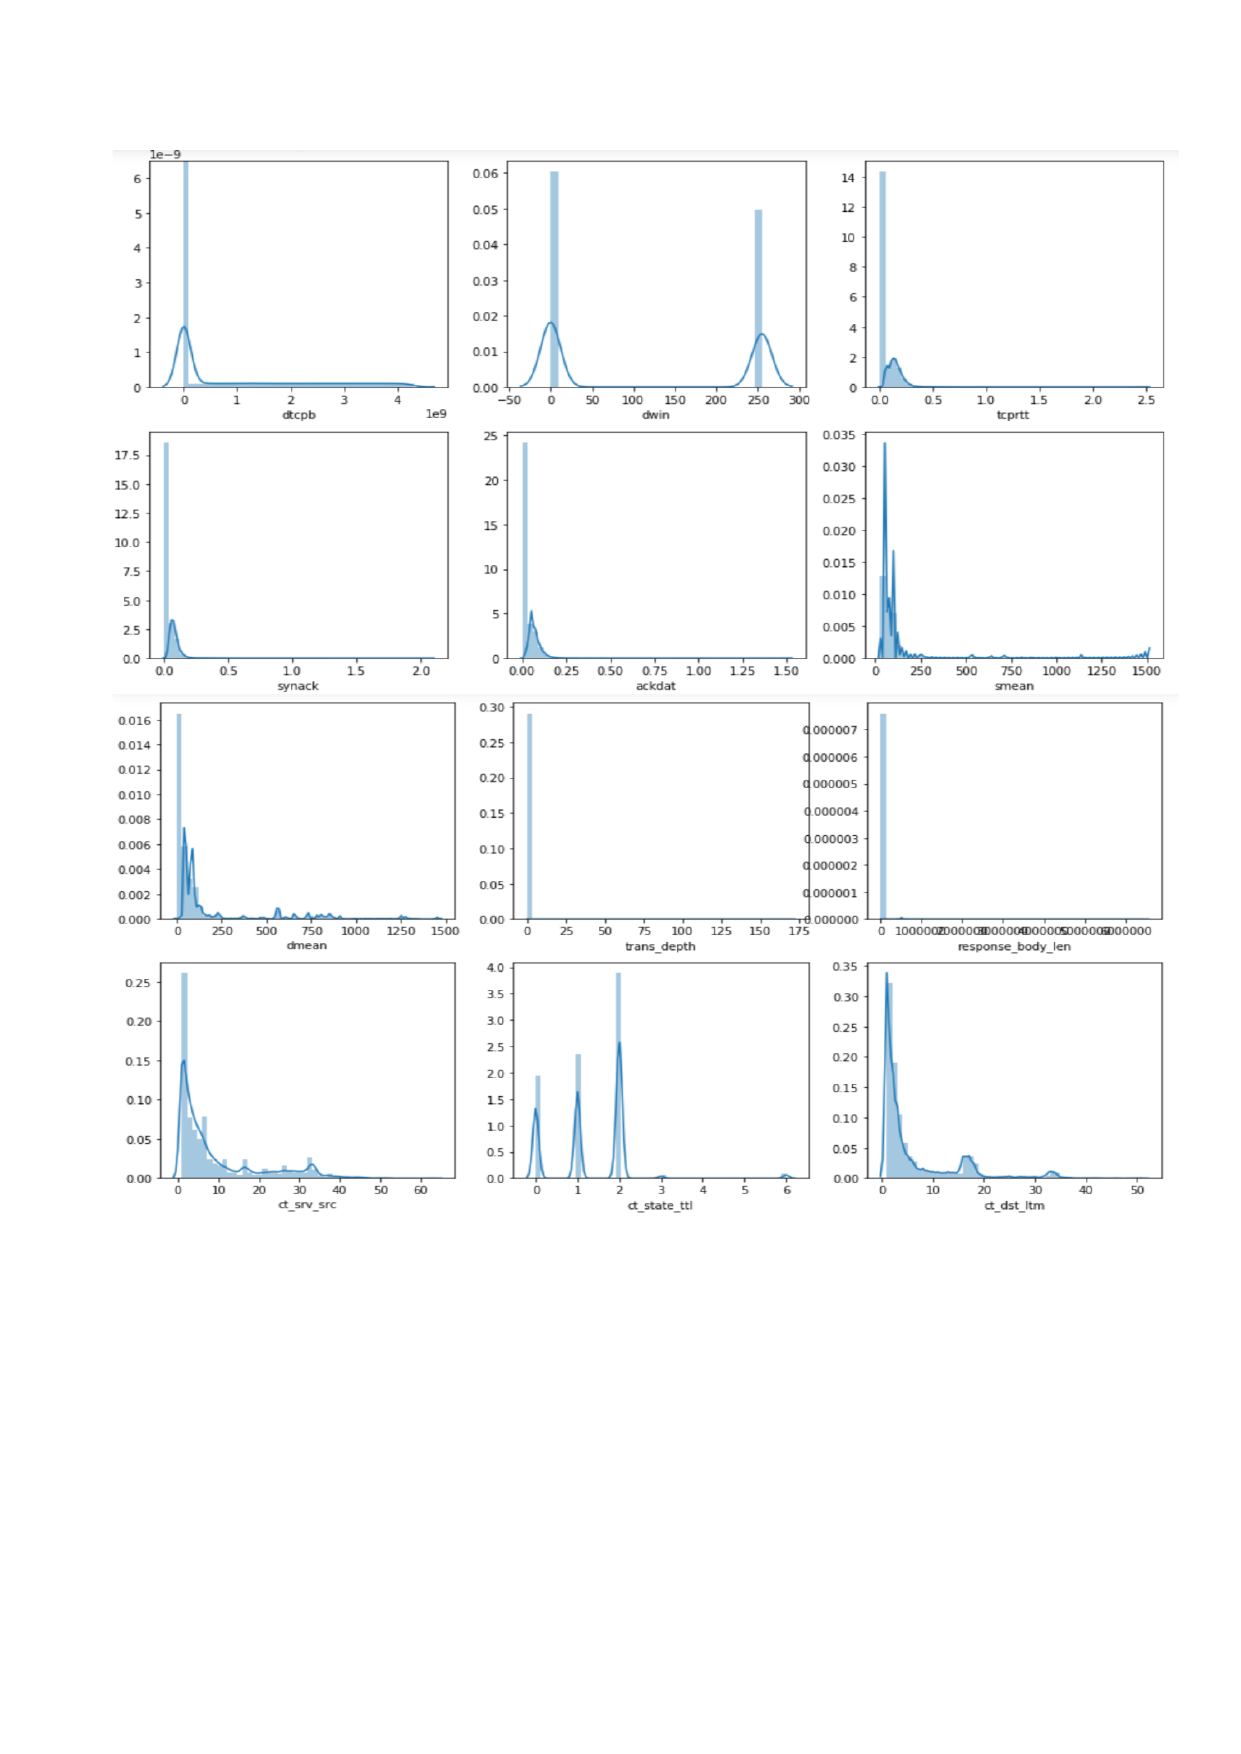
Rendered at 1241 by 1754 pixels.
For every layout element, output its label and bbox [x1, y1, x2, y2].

picture [112, 150, 1179, 1218]
